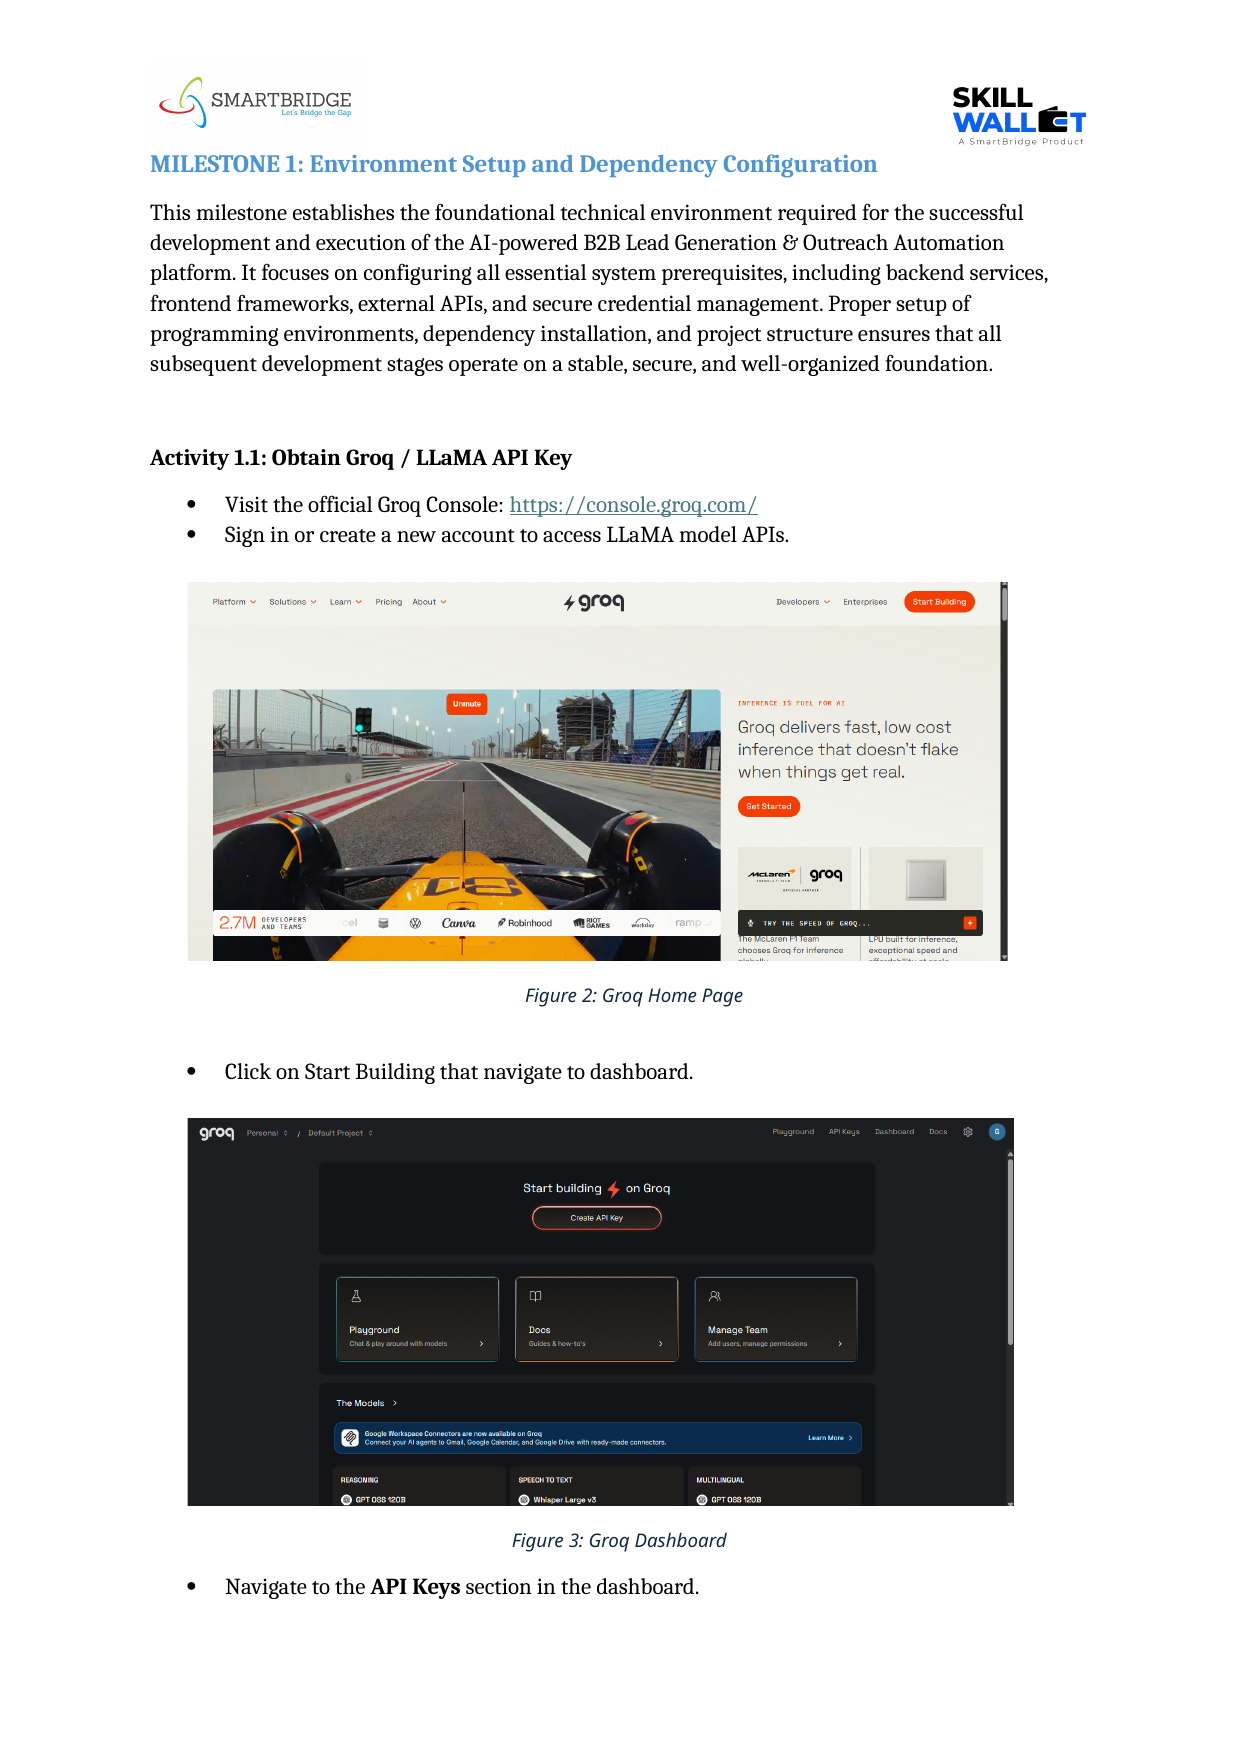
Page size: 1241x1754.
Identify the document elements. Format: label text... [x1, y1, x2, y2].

text This milestone establishes the foundational technical environment required for the successful development and execution of the AI-powered B2B Lead Generation & Outreach Automation platform. It focuses on configuring all essential system prerequisites, including backend services, frontend frameworks, external APIs, and secure credential management. Proper setup of programming environments, dependency installation, and project structure ensures that all subsequent development stages operate on a stable, secure, and well-organized foundation. [150, 200, 1090, 377]
list Navigate to the API Keys section in the dashboard. [187, 1573, 1090, 1600]
picture [150, 58, 368, 150]
picture [187, 582, 1008, 961]
picture [187, 1118, 1014, 1506]
list Sign in or create a new account to access LLaMA model APIs. [187, 522, 1090, 548]
text MILESTONE 1: Environment Setup and Dependency Configuration [150, 150, 1090, 179]
text Activity 1.1: Obtain Groq / LLaMA API Key [150, 444, 1090, 471]
list Click on Start Building that navigate to dashboard. [187, 1058, 1090, 1085]
picture [948, 83, 1086, 146]
list Visit the official Groq Console: https://console.groq.com/ [187, 491, 1090, 518]
